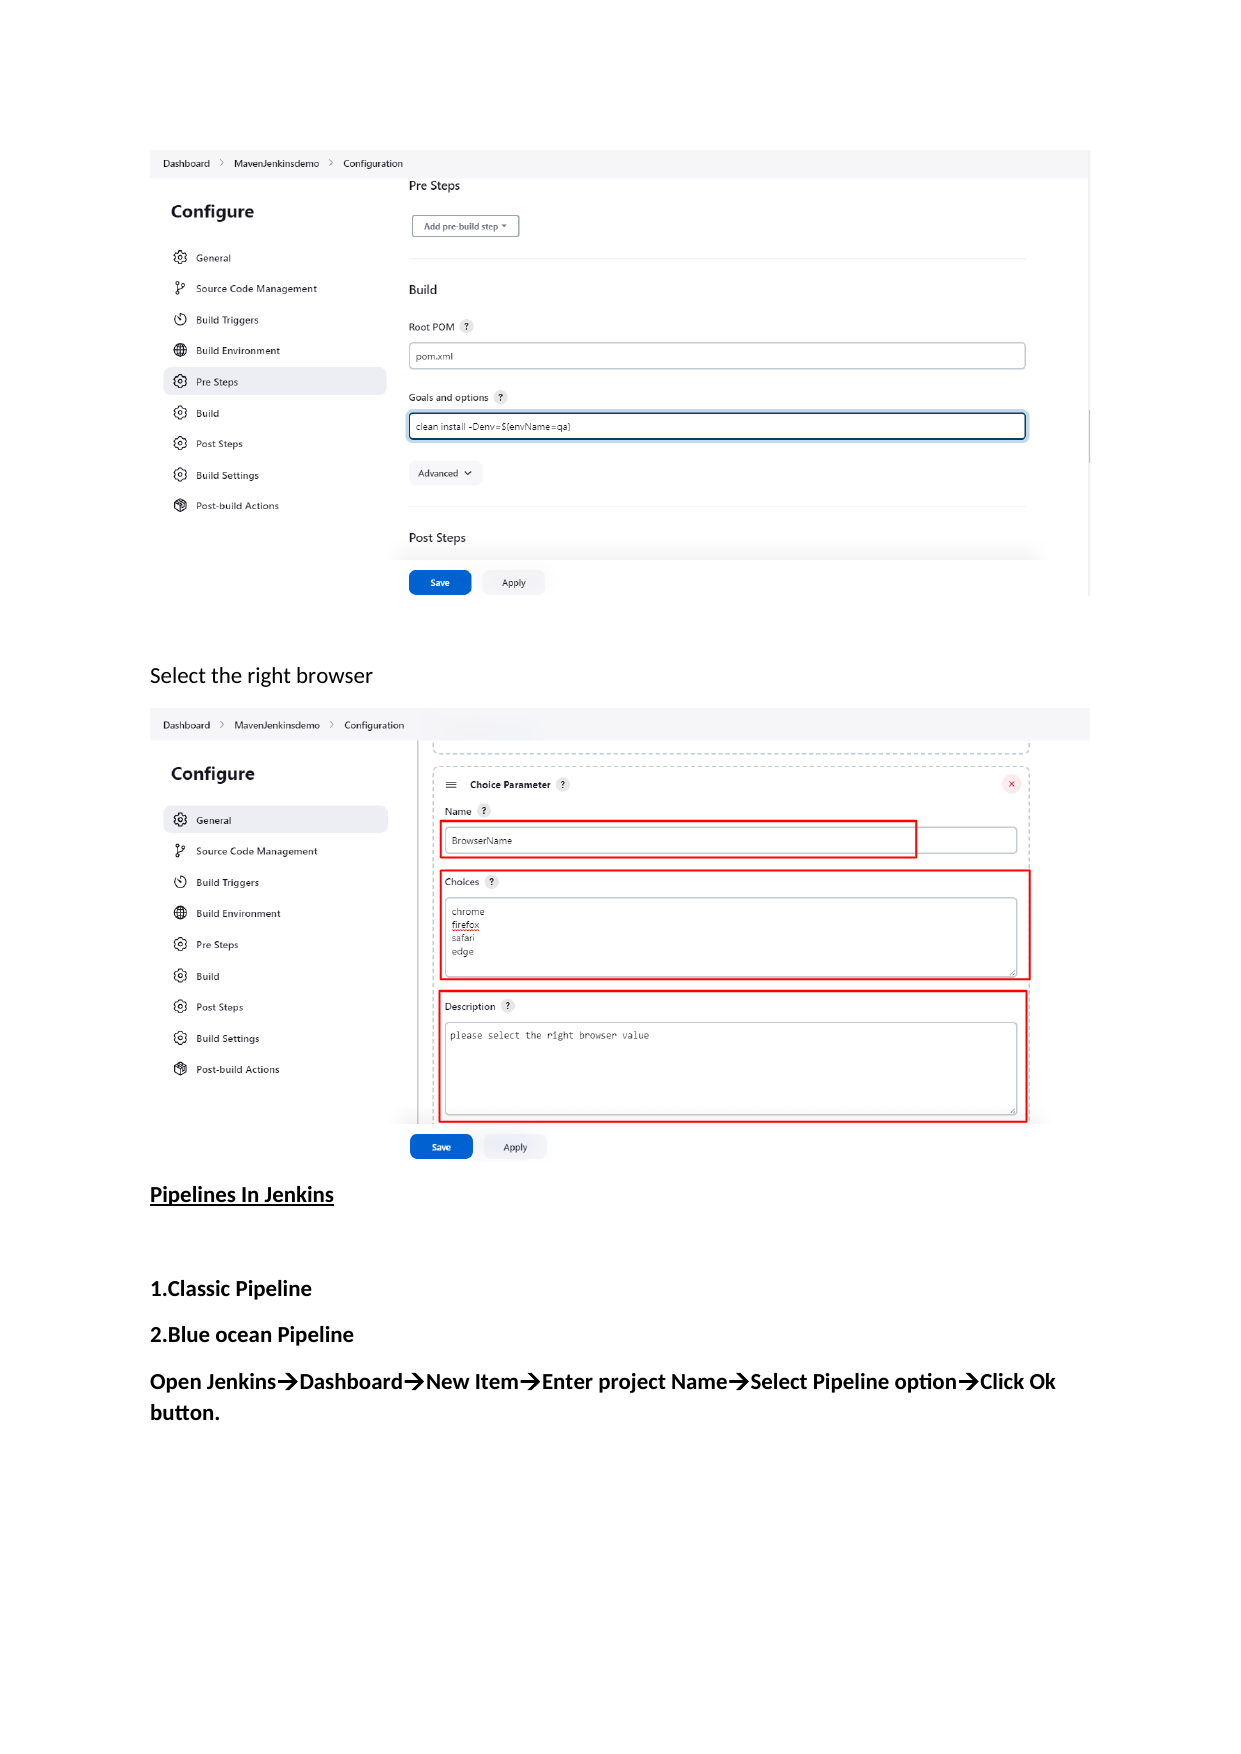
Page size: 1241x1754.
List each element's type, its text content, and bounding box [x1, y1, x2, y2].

text Select the right browser [150, 662, 1090, 689]
text 1.Classic Pipeline [150, 1274, 1090, 1302]
text 2.Blue ocean Pipeline [150, 1321, 1090, 1349]
text Open JenkinsDashboardNew ItemEnter project NameSelect Pipeline optionClick Ok button. [150, 1367, 1090, 1426]
picture [150, 708, 1091, 1162]
picture [150, 150, 1091, 596]
text Pipelines In Jenkins [150, 1180, 1090, 1208]
